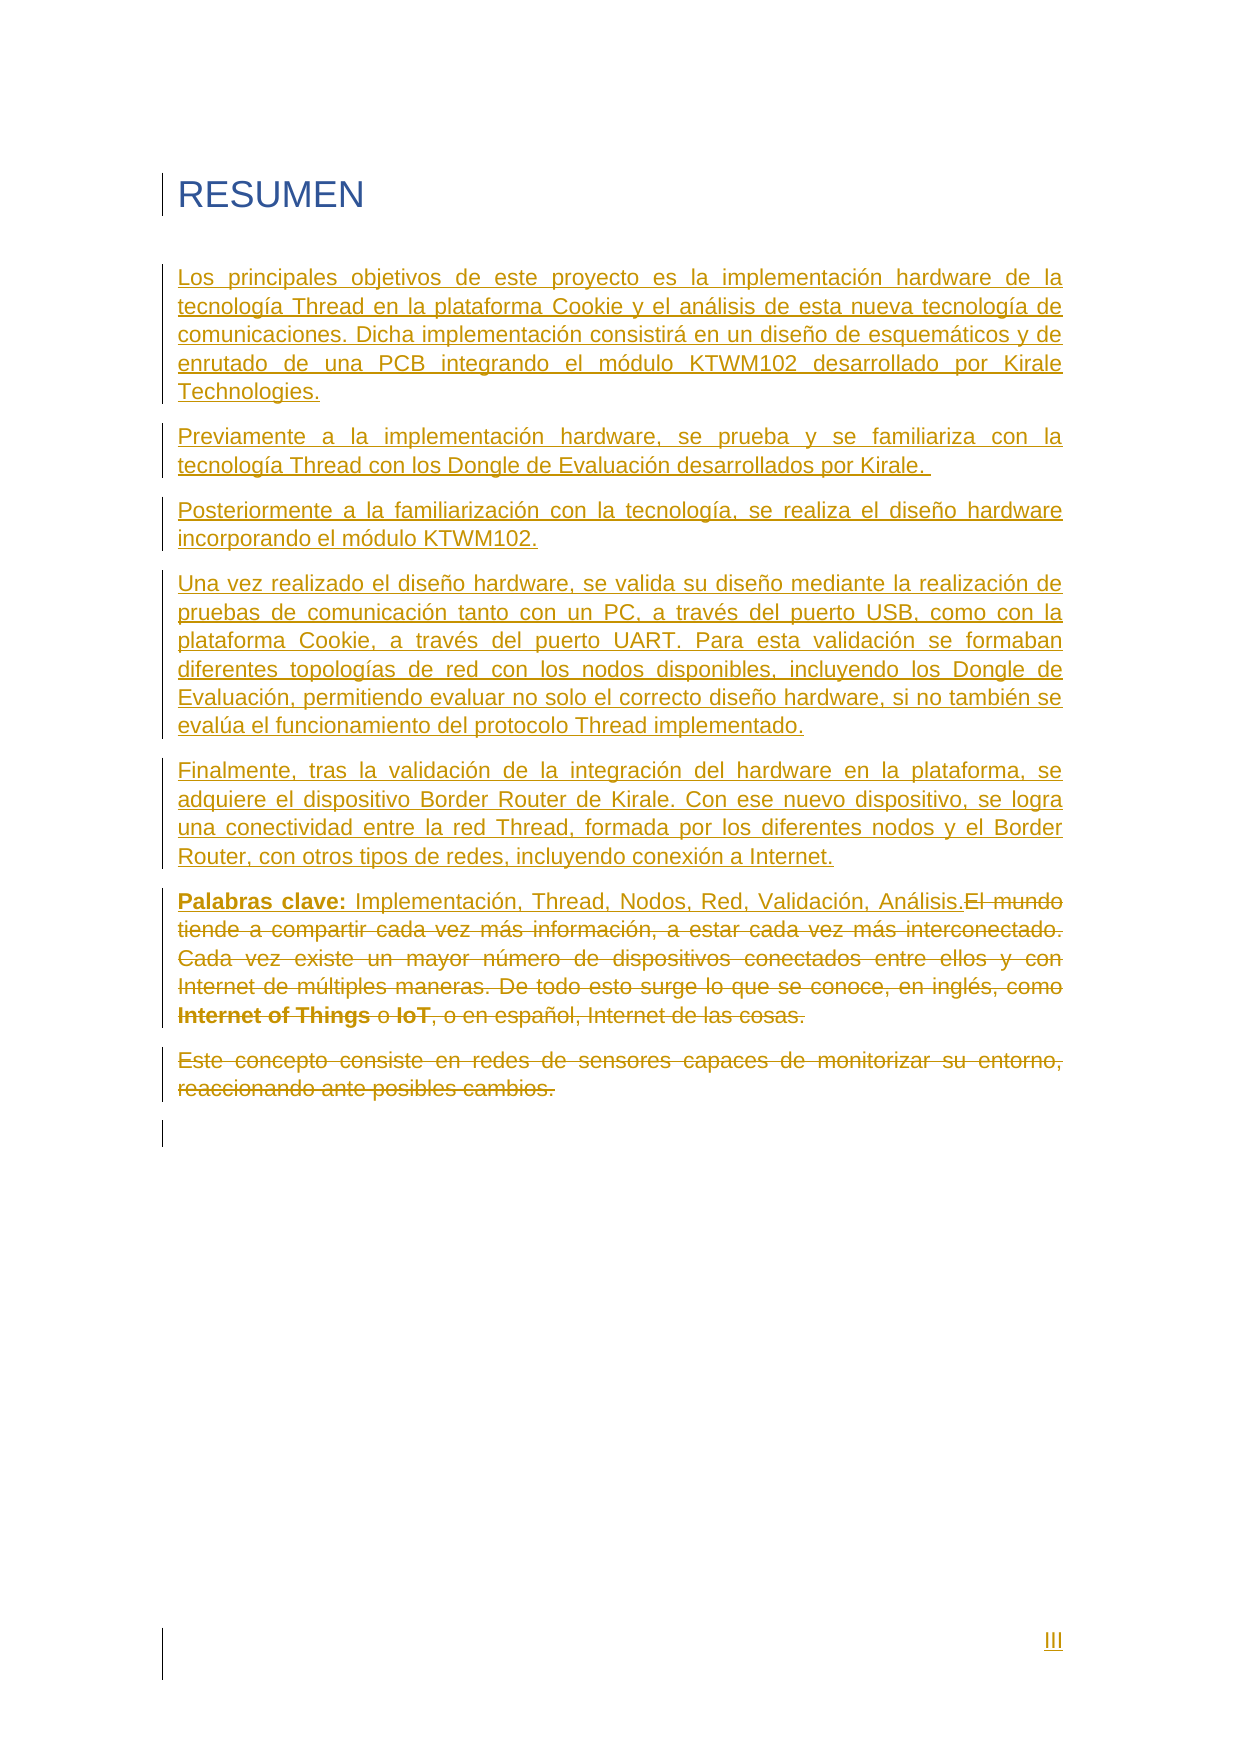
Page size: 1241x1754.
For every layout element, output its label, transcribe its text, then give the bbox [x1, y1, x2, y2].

subtitle RESUMEN [177, 173, 1063, 216]
